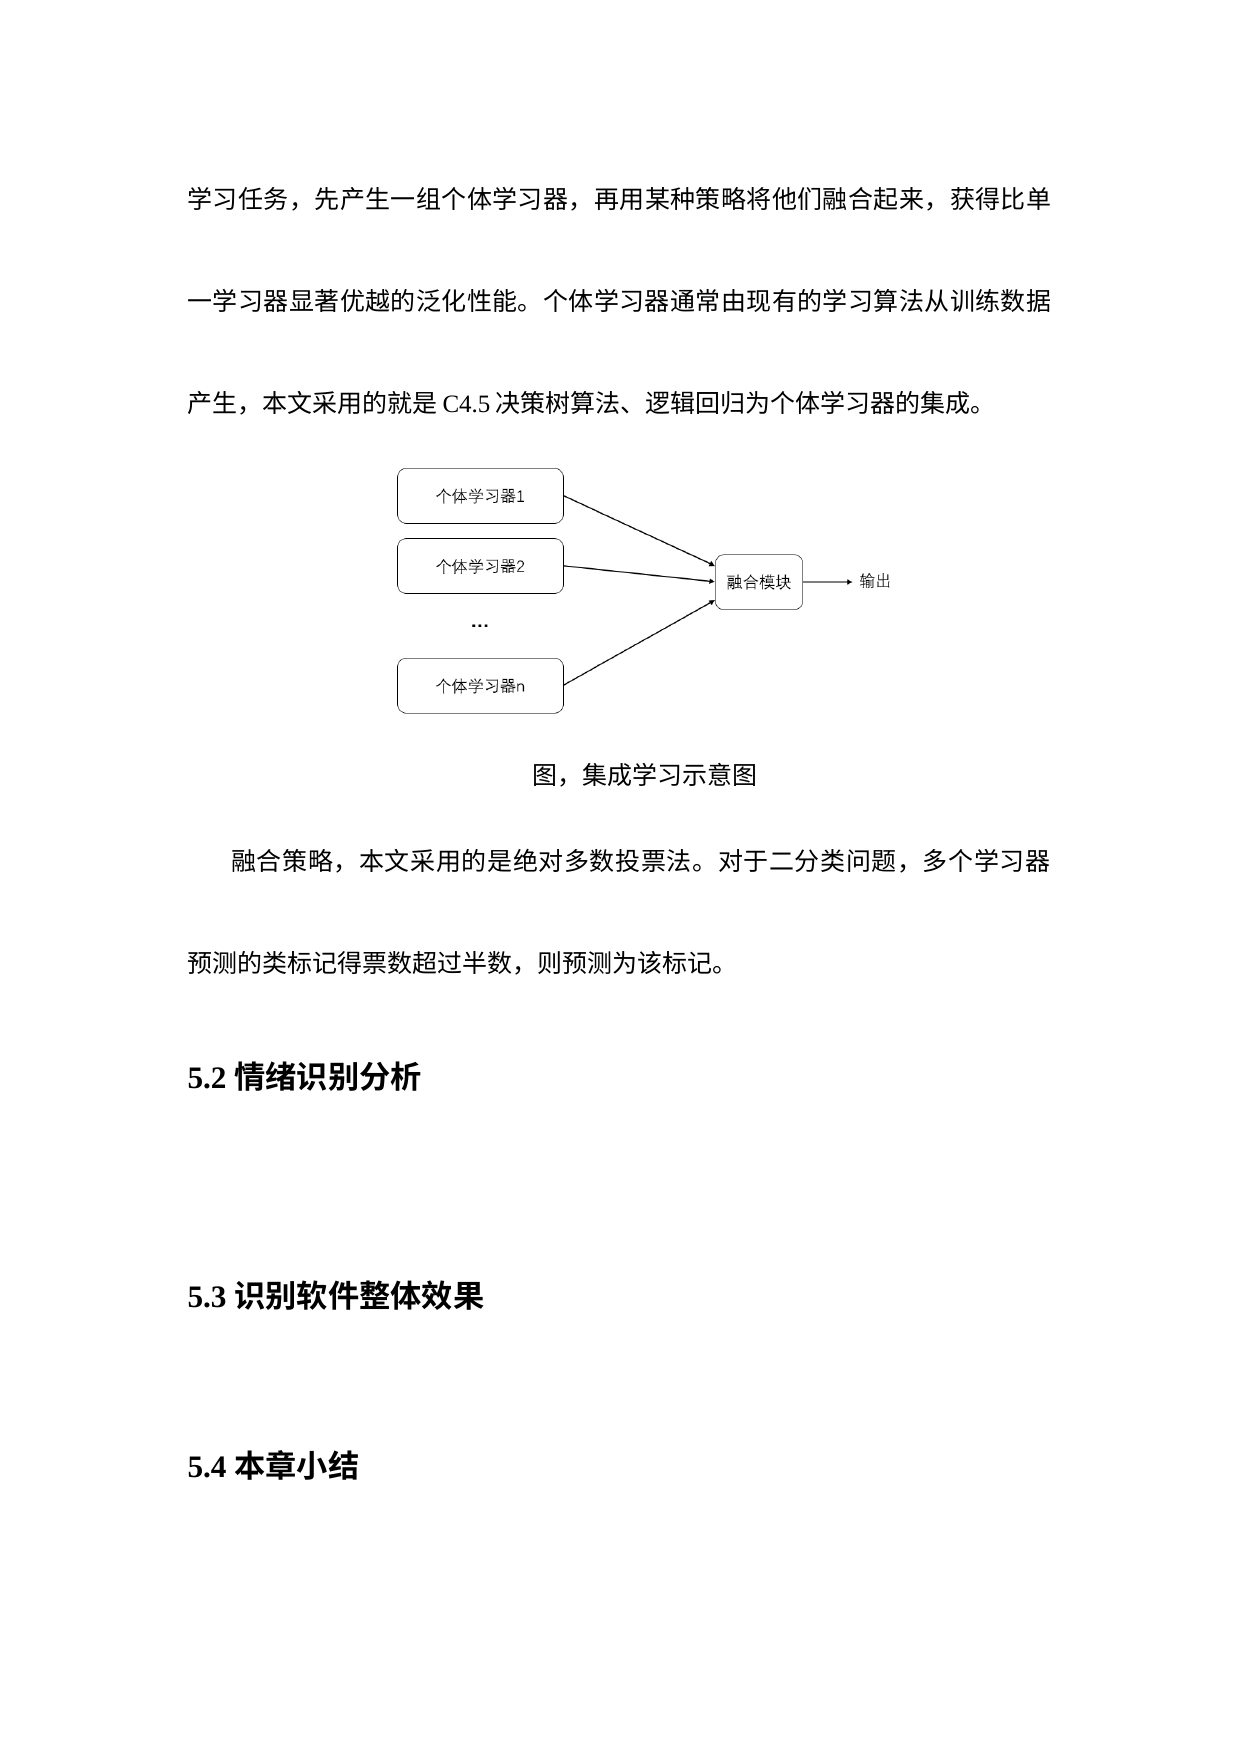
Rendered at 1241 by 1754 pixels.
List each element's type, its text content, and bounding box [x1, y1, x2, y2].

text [187, 164, 1053, 436]
text 融合策略，本文采用的是绝对多数投票法。对于二分类问题，多个学习器预测的类标记得票数超过半数，则预测为该标记。 [187, 826, 1053, 996]
subtitle 5.3 识别软件整体效果 [187, 1259, 1053, 1327]
picture [393, 462, 897, 717]
text 图，集成学习示意图 [187, 740, 1053, 808]
subtitle 5.2 情绪识别分析 [187, 1041, 1053, 1109]
subtitle 5.4 本章小结 [187, 1430, 1053, 1498]
